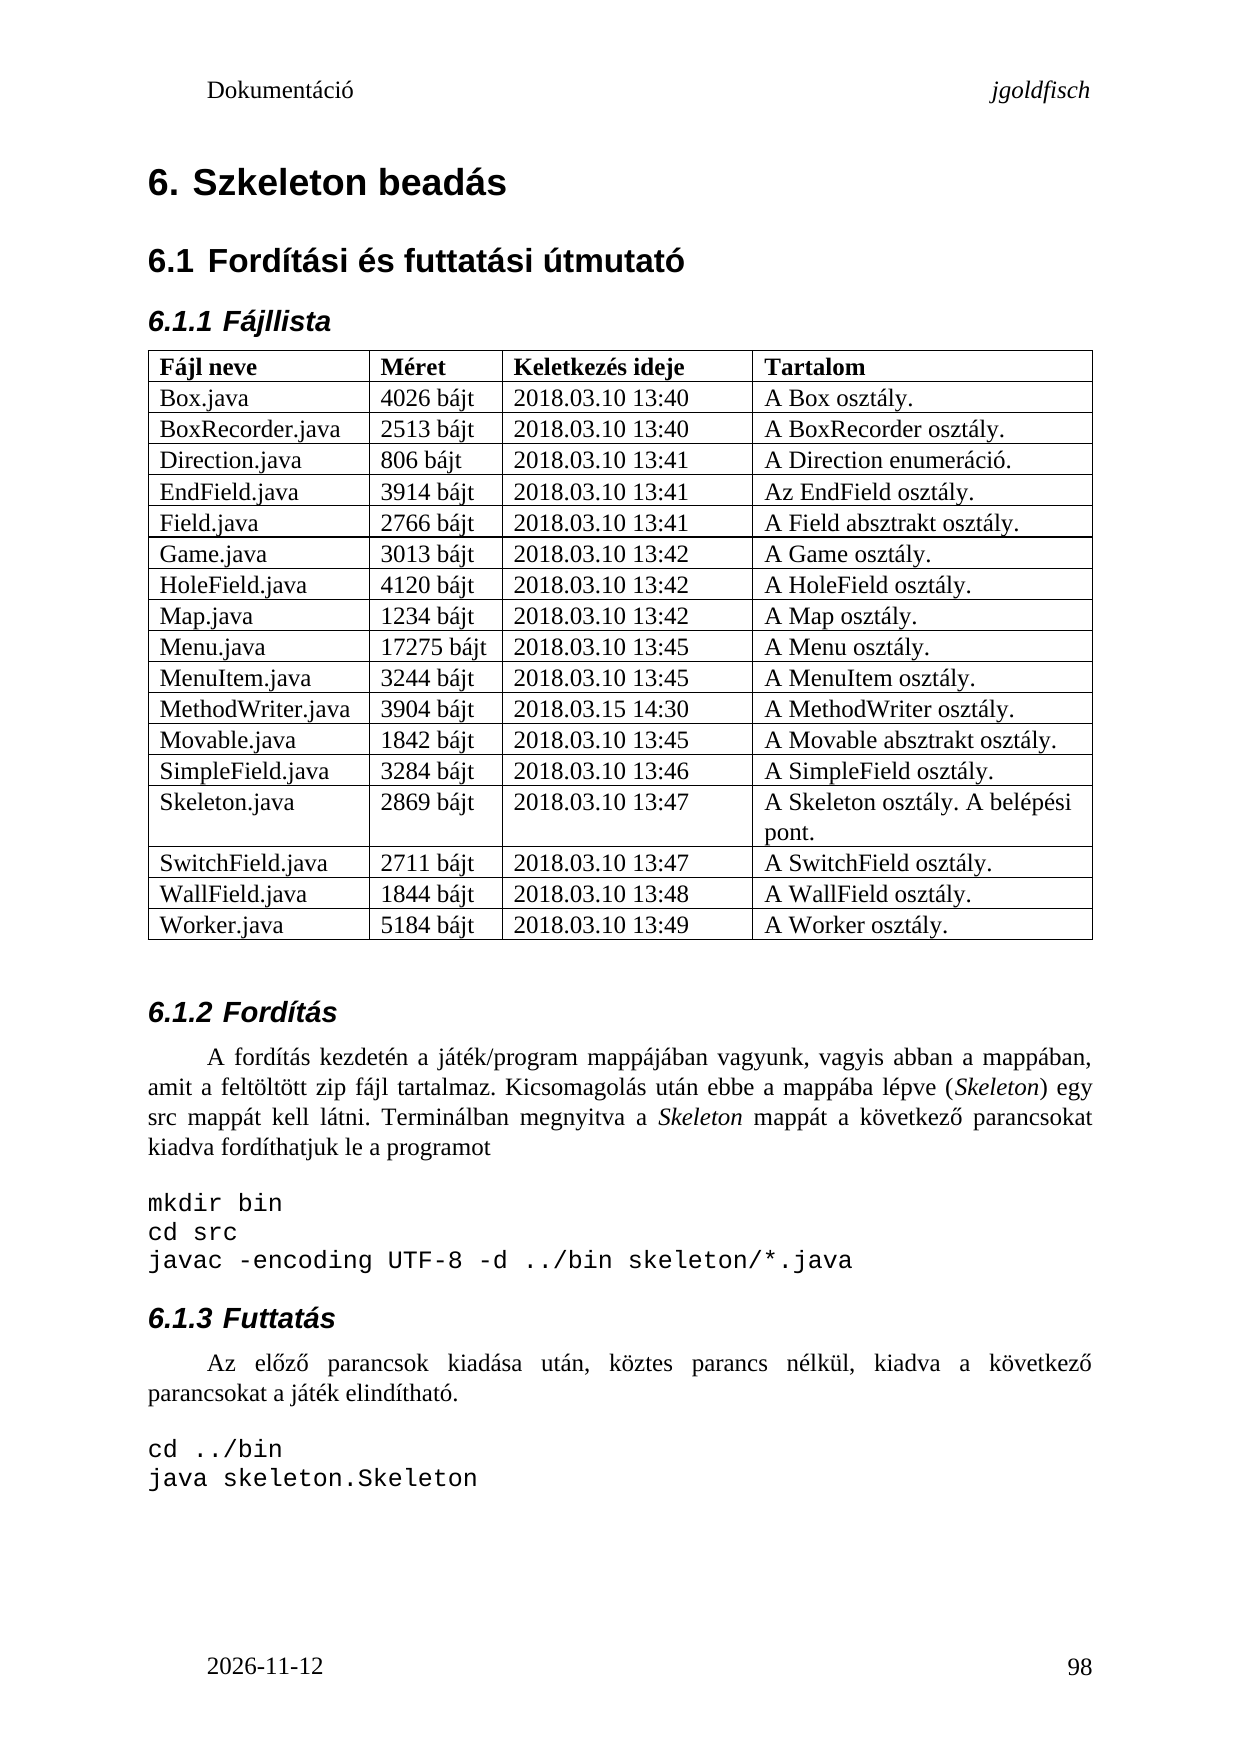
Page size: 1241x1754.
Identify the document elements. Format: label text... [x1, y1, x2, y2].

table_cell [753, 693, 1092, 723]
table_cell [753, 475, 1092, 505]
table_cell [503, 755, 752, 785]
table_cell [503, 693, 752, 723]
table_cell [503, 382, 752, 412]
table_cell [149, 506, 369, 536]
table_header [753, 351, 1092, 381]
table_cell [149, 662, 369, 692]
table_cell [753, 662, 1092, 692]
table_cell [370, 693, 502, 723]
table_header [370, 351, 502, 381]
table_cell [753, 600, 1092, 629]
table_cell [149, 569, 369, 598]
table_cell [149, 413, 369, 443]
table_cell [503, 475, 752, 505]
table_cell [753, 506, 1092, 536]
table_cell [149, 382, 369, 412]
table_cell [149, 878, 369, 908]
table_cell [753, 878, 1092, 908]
subtitle Fordítási és futtatási útmutató [148, 241, 1093, 279]
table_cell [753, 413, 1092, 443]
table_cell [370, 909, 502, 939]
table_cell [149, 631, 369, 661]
subtitle Szkeleton beadás [148, 160, 1093, 203]
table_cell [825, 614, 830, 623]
text A fordítás kezdetén a játék/program mappájában vagyunk, vagyis abban a mappában, amit a feltöltött zip fájl tartalmaz. Kicsomagolás után ebbe a mappába lépve (Skeleton) egy src mappát kell látni. Terminálban megnyitva a Skeleton mappát a következő parancsokat kiadva fordíthatjuk le a programot [148, 1041, 1093, 1161]
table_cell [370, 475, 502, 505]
text java skeleton.Skeleton [148, 1465, 1093, 1494]
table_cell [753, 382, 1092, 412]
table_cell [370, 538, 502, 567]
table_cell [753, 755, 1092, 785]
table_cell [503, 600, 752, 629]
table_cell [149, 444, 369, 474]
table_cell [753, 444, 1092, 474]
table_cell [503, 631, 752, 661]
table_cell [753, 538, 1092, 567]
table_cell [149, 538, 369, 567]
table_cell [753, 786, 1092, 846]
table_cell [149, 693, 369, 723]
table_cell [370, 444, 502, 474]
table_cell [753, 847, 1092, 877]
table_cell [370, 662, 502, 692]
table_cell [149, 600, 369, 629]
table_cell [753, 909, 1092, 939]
text cd ../bin [148, 1437, 1093, 1465]
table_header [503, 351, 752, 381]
subtitle Fájllista [148, 304, 1093, 338]
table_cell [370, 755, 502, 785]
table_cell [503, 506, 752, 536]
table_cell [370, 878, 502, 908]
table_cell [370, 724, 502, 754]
subtitle Futtatás [148, 1301, 1093, 1334]
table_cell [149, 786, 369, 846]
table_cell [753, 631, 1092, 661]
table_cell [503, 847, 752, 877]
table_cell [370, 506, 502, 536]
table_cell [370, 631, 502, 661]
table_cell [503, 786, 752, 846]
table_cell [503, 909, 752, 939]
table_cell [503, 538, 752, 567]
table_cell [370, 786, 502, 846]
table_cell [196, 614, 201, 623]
text mkdir bin [148, 1191, 1093, 1219]
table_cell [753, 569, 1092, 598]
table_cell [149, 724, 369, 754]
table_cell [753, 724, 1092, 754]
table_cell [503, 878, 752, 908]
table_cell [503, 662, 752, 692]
subtitle Fordítás [148, 995, 1093, 1028]
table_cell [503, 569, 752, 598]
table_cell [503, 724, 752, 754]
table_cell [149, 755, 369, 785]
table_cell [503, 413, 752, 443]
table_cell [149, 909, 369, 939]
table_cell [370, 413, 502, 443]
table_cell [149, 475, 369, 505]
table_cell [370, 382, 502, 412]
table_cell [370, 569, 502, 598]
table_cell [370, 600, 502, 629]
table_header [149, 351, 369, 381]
text javac -encoding UTF-8 -d ../bin skeleton/*.java [148, 1248, 1093, 1276]
text cd src [148, 1219, 1093, 1248]
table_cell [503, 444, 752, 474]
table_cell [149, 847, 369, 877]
text Az előző parancsok kiadása után, köztes parancs nélkül, kiadva a következő parancsokat a játék elindítható. [148, 1347, 1093, 1407]
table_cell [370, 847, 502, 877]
